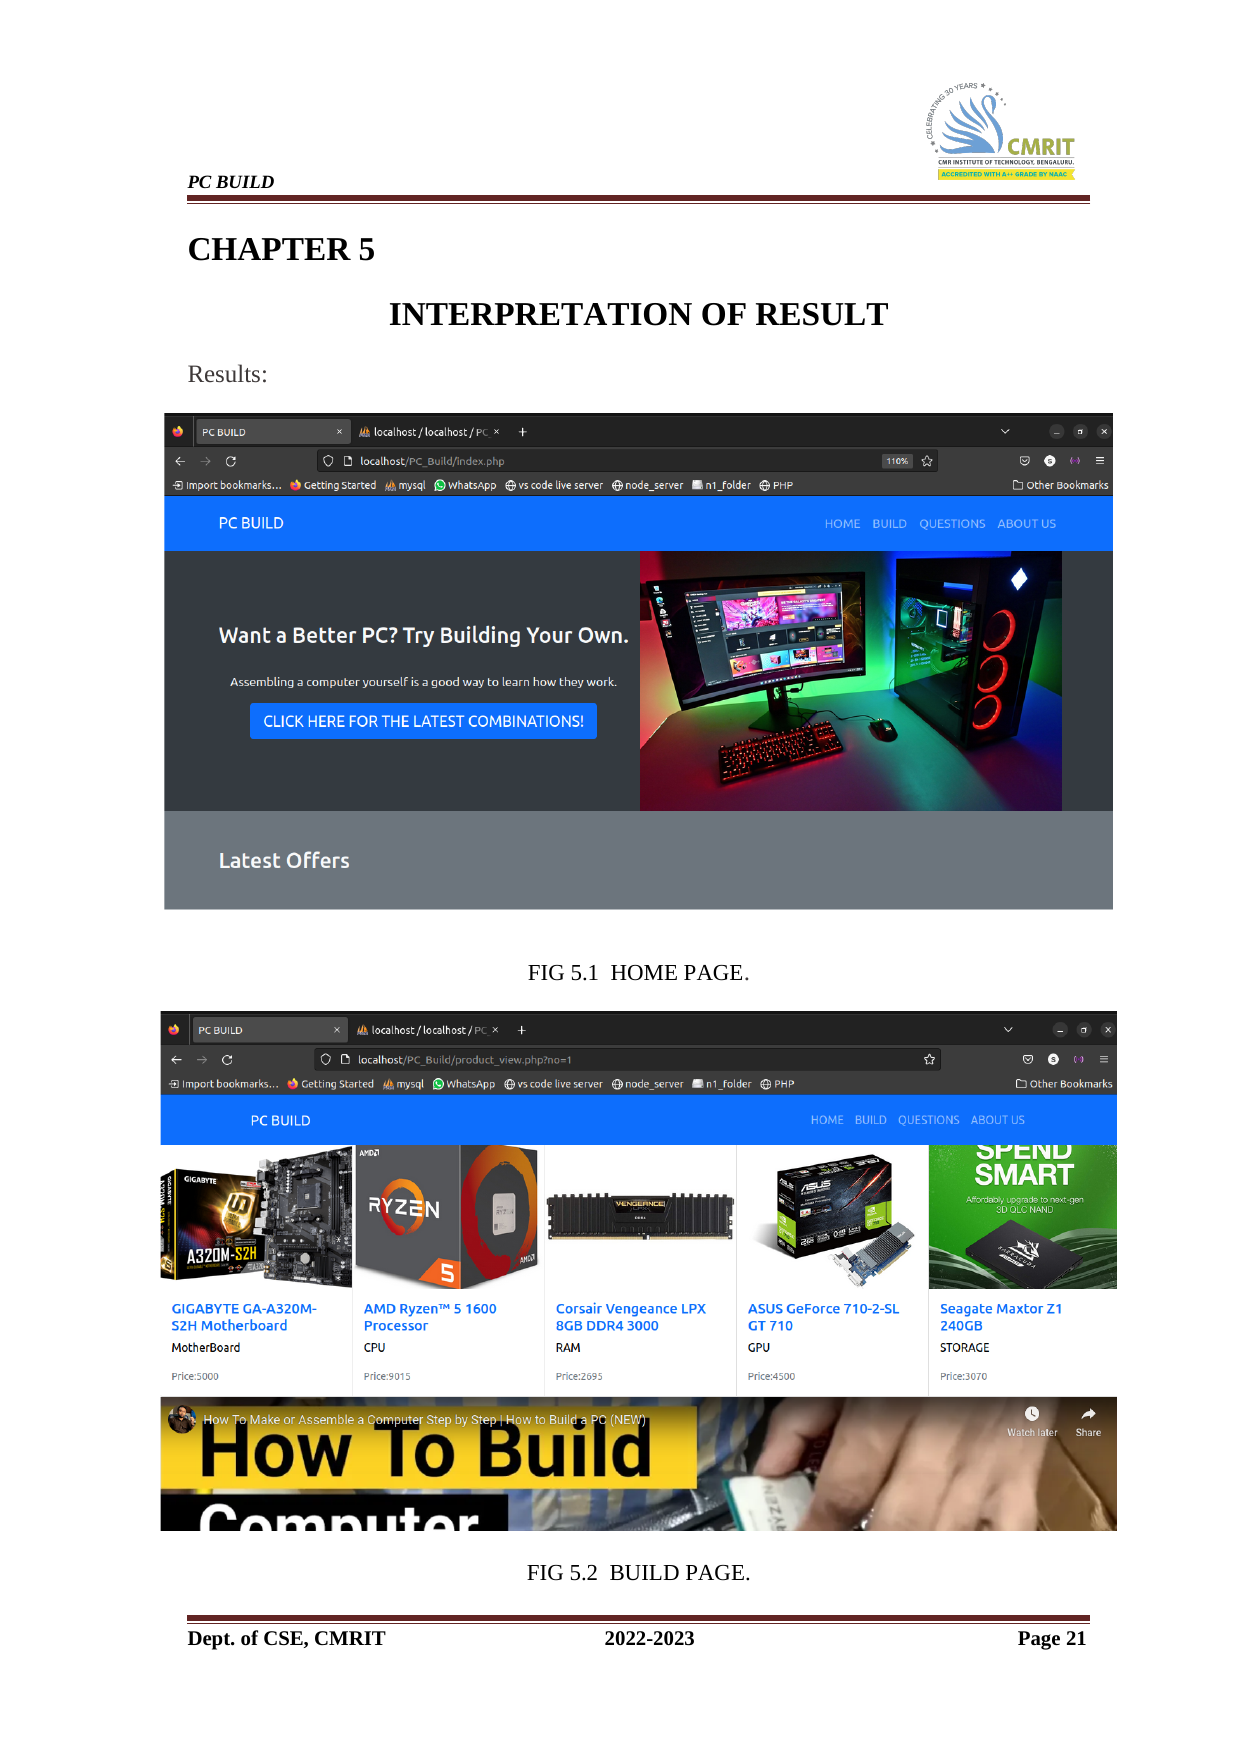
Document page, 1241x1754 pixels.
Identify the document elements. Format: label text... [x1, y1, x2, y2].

text Results: [187, 359, 1090, 388]
picture [921, 75, 1082, 189]
text Fig 5.2 Build Page. [187, 1531, 1090, 1585]
text Interpretation of result [187, 294, 1090, 333]
text Chapter 5 [187, 229, 1090, 268]
picture [164, 413, 1113, 928]
picture [160, 1011, 1117, 1531]
text Fig 5.1 HOME Page. [187, 928, 1090, 986]
